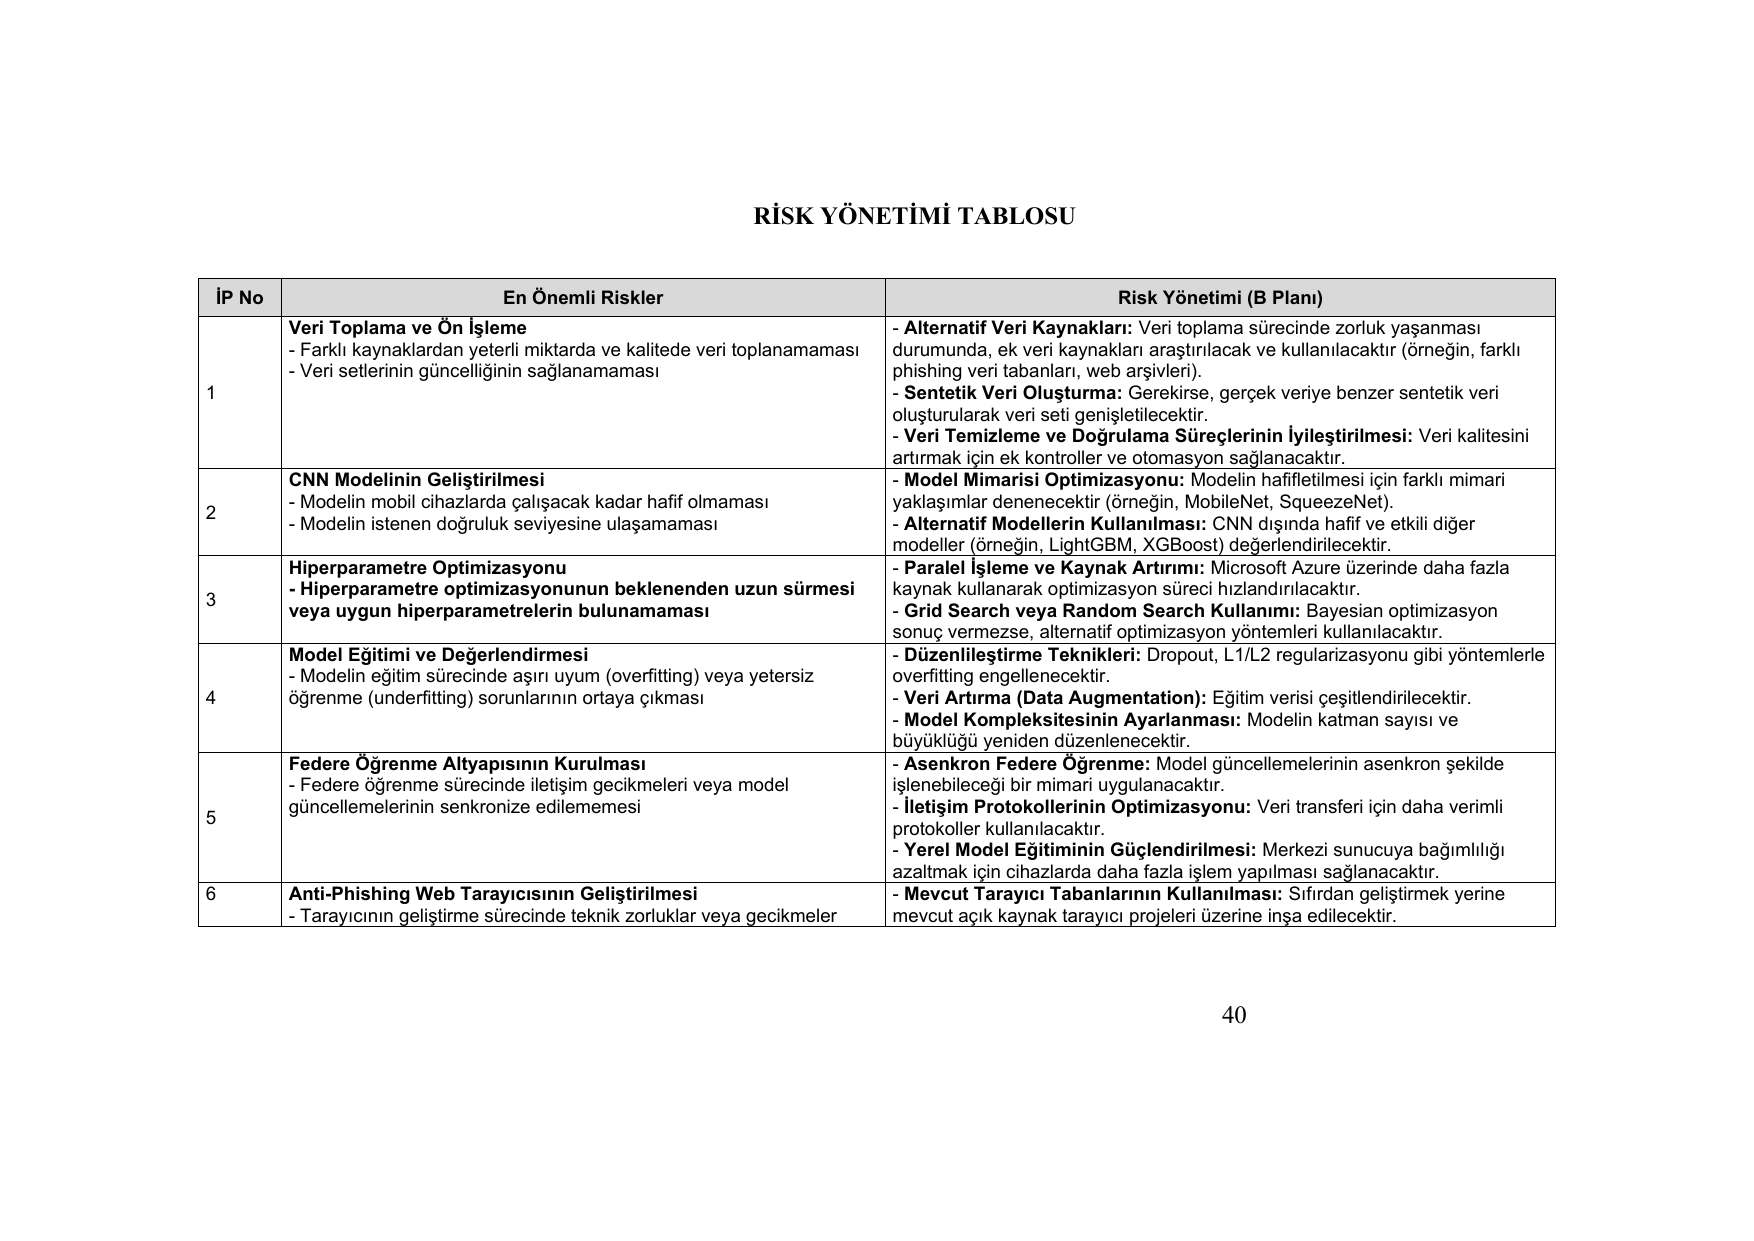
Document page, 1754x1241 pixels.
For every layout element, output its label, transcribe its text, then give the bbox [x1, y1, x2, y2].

table_cell 2 [199, 469, 281, 555]
table_cell Model Eğitimi ve Değerlendirmesi - Modelin eğitim sürecinde aşırı uyum (overfitting) veya yetersiz öğrenme (underfitting) sorunlarının ortaya çıkması [282, 644, 885, 752]
table_cell 6 [199, 883, 281, 926]
table_cell CNN Modelinin Geliştirilmesi - Modelin mobil cihazlarda çalışacak kadar hafif olmaması - Modelin istenen doğruluk seviyesine ulaşamaması [282, 469, 885, 555]
table_header En Önemli Riskler [282, 279, 885, 316]
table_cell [886, 883, 1555, 926]
table_cell 4 [199, 644, 281, 752]
table_cell - Asenkron Federe Öğrenme: Model güncellemelerinin asenkron şekilde işlenebileceği bir mimari uygulanacaktır. - İletişim Protokollerinin Optimizasyonu: Veri transferi için daha verimli protokoller kullanılacaktır. - Yerel Model Eğitiminin Güçlendirilmesi: Merkezi sunucuya bağımlılığı azaltmak için cihazlarda daha fazla işlem yapılması sağlanacaktır. [886, 753, 1555, 882]
table_cell 5 [199, 753, 281, 882]
table_cell 1 [199, 317, 281, 468]
subtitle RİSK YÖNETİMİ TABLOSU [252, 202, 1577, 230]
table_header Risk Yönetimi (B Planı) [886, 279, 1555, 316]
table_cell Veri Toplama ve Ön İşleme - Farklı kaynaklardan yeterli miktarda ve kalitede veri toplanamaması - Veri setlerinin güncelliğinin sağlanamaması [282, 317, 885, 468]
table_cell - Düzenlileştirme Teknikleri: Dropout, L1/L2 regularizasyonu gibi yöntemlerle overfitting engellenecektir. - Veri Artırma (Data Augmentation): Eğitim verisi çeşitlendirilecektir. - Model Kompleksitesinin Ayarlanması: Modelin katman sayısı ve büyüklüğü yeniden düzenlenecektir. [886, 644, 1555, 752]
table_cell - Paralel İşleme ve Kaynak Artırımı: Microsoft Azure üzerinde daha fazla kaynak kullanarak optimizasyon süreci hızlandırılacaktır. - Grid Search veya Random Search Kullanımı: Bayesian optimizasyon sonuç vermezse, alternatif optimizasyon yöntemleri kullanılacaktır. [886, 556, 1555, 643]
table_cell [282, 883, 885, 926]
table_cell Federe Öğrenme Altyapısının Kurulması - Federe öğrenme sürecinde iletişim gecikmeleri veya model güncellemelerinin senkronize edilememesi [282, 753, 885, 882]
table_cell - Model Mimarisi Optimizasyonu: Modelin hafifletilmesi için farklı mimari yaklaşımlar denenecektir (örneğin, MobileNet, SqueezeNet). - Alternatif Modellerin Kullanılması: CNN dışında hafif ve etkili diğer modeller (örneğin, LightGBM, XGBoost) değerlendirilecektir. [886, 469, 1555, 555]
table_header İP No [199, 279, 281, 316]
table_cell Hiperparametre Optimizasyonu - Hiperparametre optimizasyonunun beklenenden uzun sürmesi veya uygun hiperparametrelerin bulunamaması [282, 556, 885, 643]
table_cell 3 [199, 556, 281, 643]
table_cell - Alternatif Veri Kaynakları: Veri toplama sürecinde zorluk yaşanması durumunda, ek veri kaynakları araştırılacak ve kullanılacaktır (örneğin, farklı phishing veri tabanları, web arşivleri). - Sentetik Veri Oluşturma: Gerekirse, gerçek veriye benzer sentetik veri oluşturularak veri seti genişletilecektir. - Veri Temizleme ve Doğrulama Süreçlerinin İyileştirilmesi: Veri kalitesini artırmak için ek kontroller ve otomasyon sağlanacaktır. [886, 317, 1555, 468]
